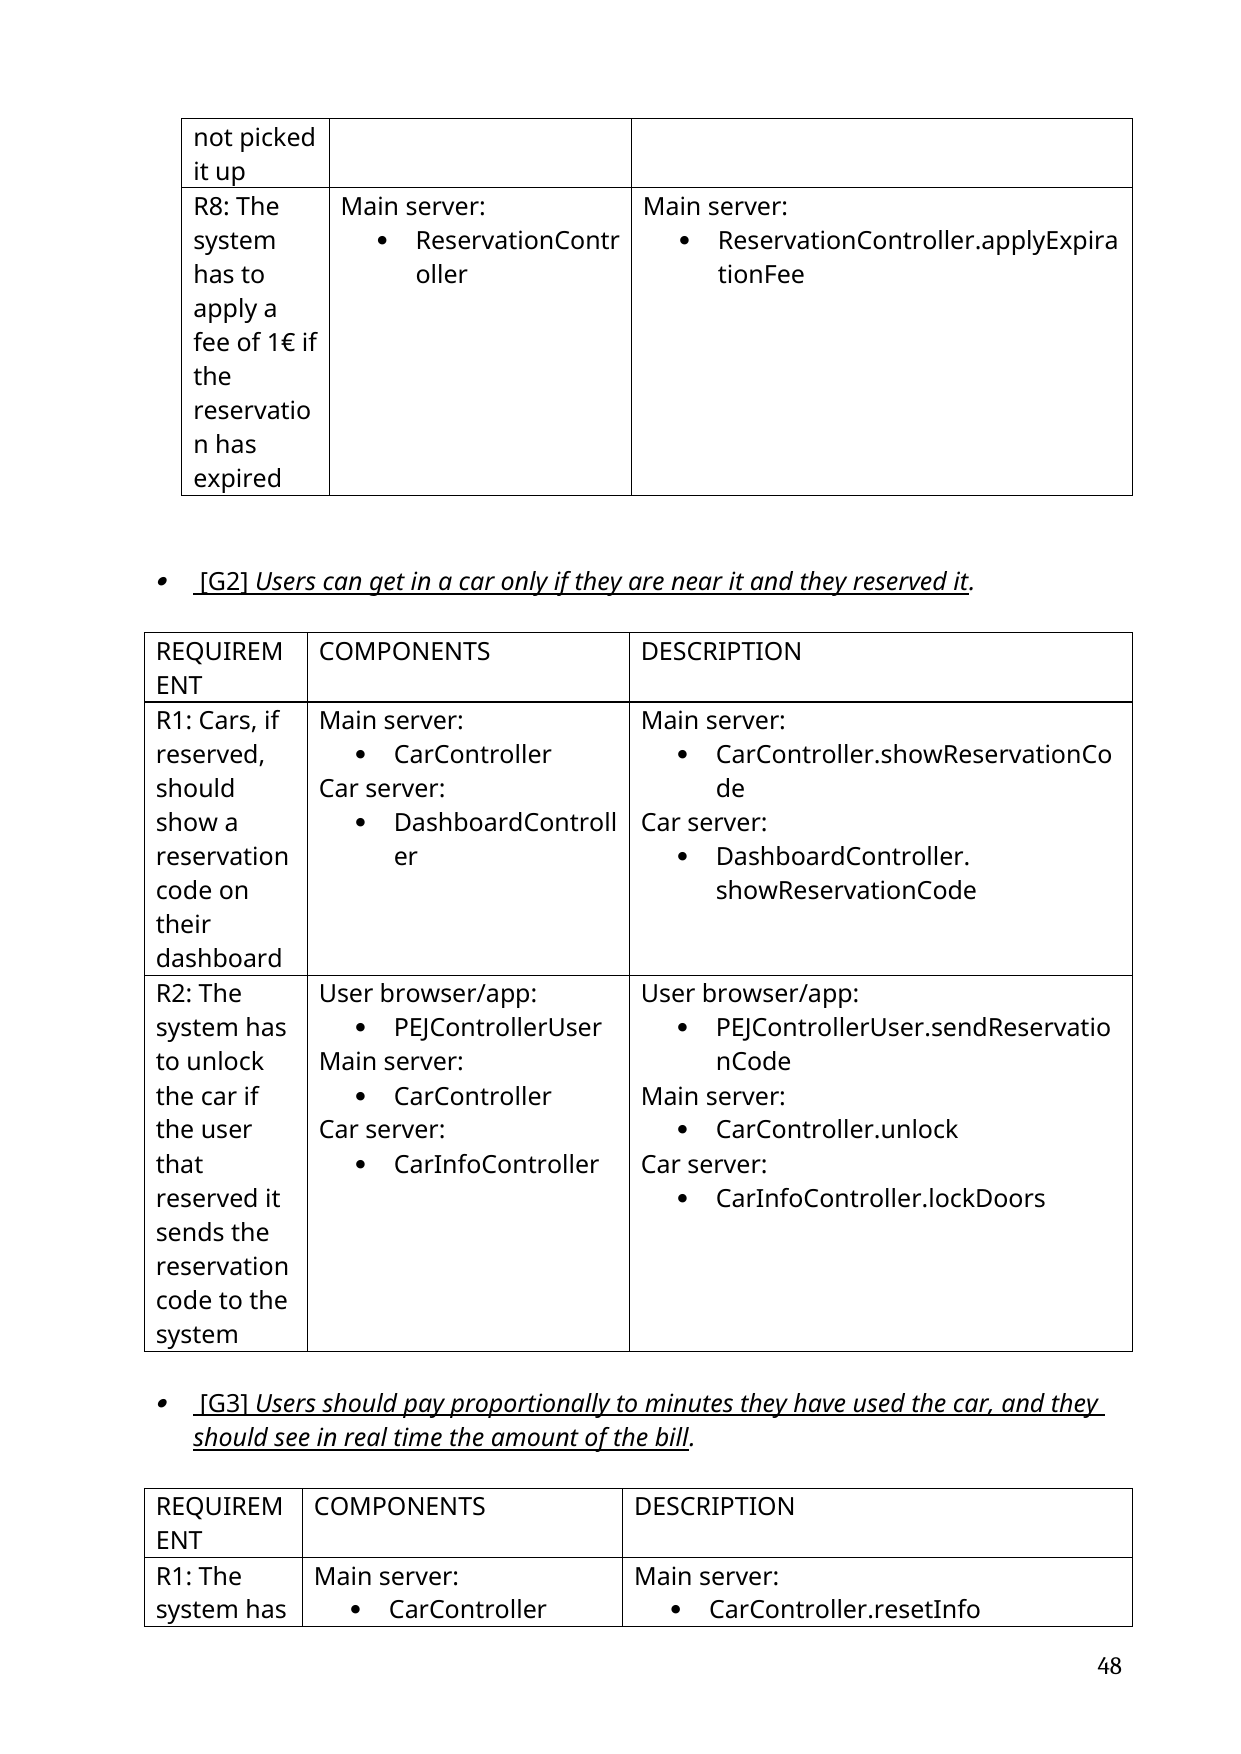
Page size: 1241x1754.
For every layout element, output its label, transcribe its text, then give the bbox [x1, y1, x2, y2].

table_cell R2: The system has to unlock the car if the user that reserved it sends the reservation code to the system [145, 976, 307, 1351]
table_cell Main server: CarController Car server: DashboardController [308, 703, 629, 975]
table_cell Main server: ReservationController [330, 188, 631, 495]
table_header DESCRIPTION [630, 633, 1132, 701]
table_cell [303, 1558, 622, 1626]
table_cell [623, 1558, 1132, 1626]
table_header REQUIREMENT [145, 1489, 302, 1557]
table_cell Main server: CarController.showReservationCode Car server: DashboardController. showReservationCode [630, 703, 1132, 975]
table_cell User browser/app: PEJControllerUser.sendReservationCode Main server: CarController.unlock Car server: CarInfoController.lockDoors [630, 976, 1132, 1351]
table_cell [330, 119, 631, 187]
table_cell R8: The system has to apply a fee of 1€ if the reservation has expired [182, 188, 329, 495]
table_cell Main server: ReservationController.applyExpirationFee [632, 188, 1132, 495]
table_header REQUIREMENT [145, 633, 307, 701]
table_cell User browser/app: PEJControllerUser Main server: CarController Car server: CarInfoController [308, 976, 629, 1351]
list [G3] Users should pay proportionally to minutes they have used the car, and they should see in real time the amount of the bill. [156, 1386, 1122, 1454]
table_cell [182, 119, 329, 187]
table_header COMPONENTS [308, 633, 629, 701]
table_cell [145, 1558, 302, 1626]
table_header COMPONENTS [303, 1489, 622, 1557]
list [G2] Users can get in a car only if they are near it and they reserved it. [156, 564, 1122, 598]
table_cell R1: Cars, if reserved, should show a reservation code on their dashboard [145, 703, 307, 975]
table_header DESCRIPTION [623, 1489, 1132, 1557]
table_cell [632, 119, 1132, 187]
